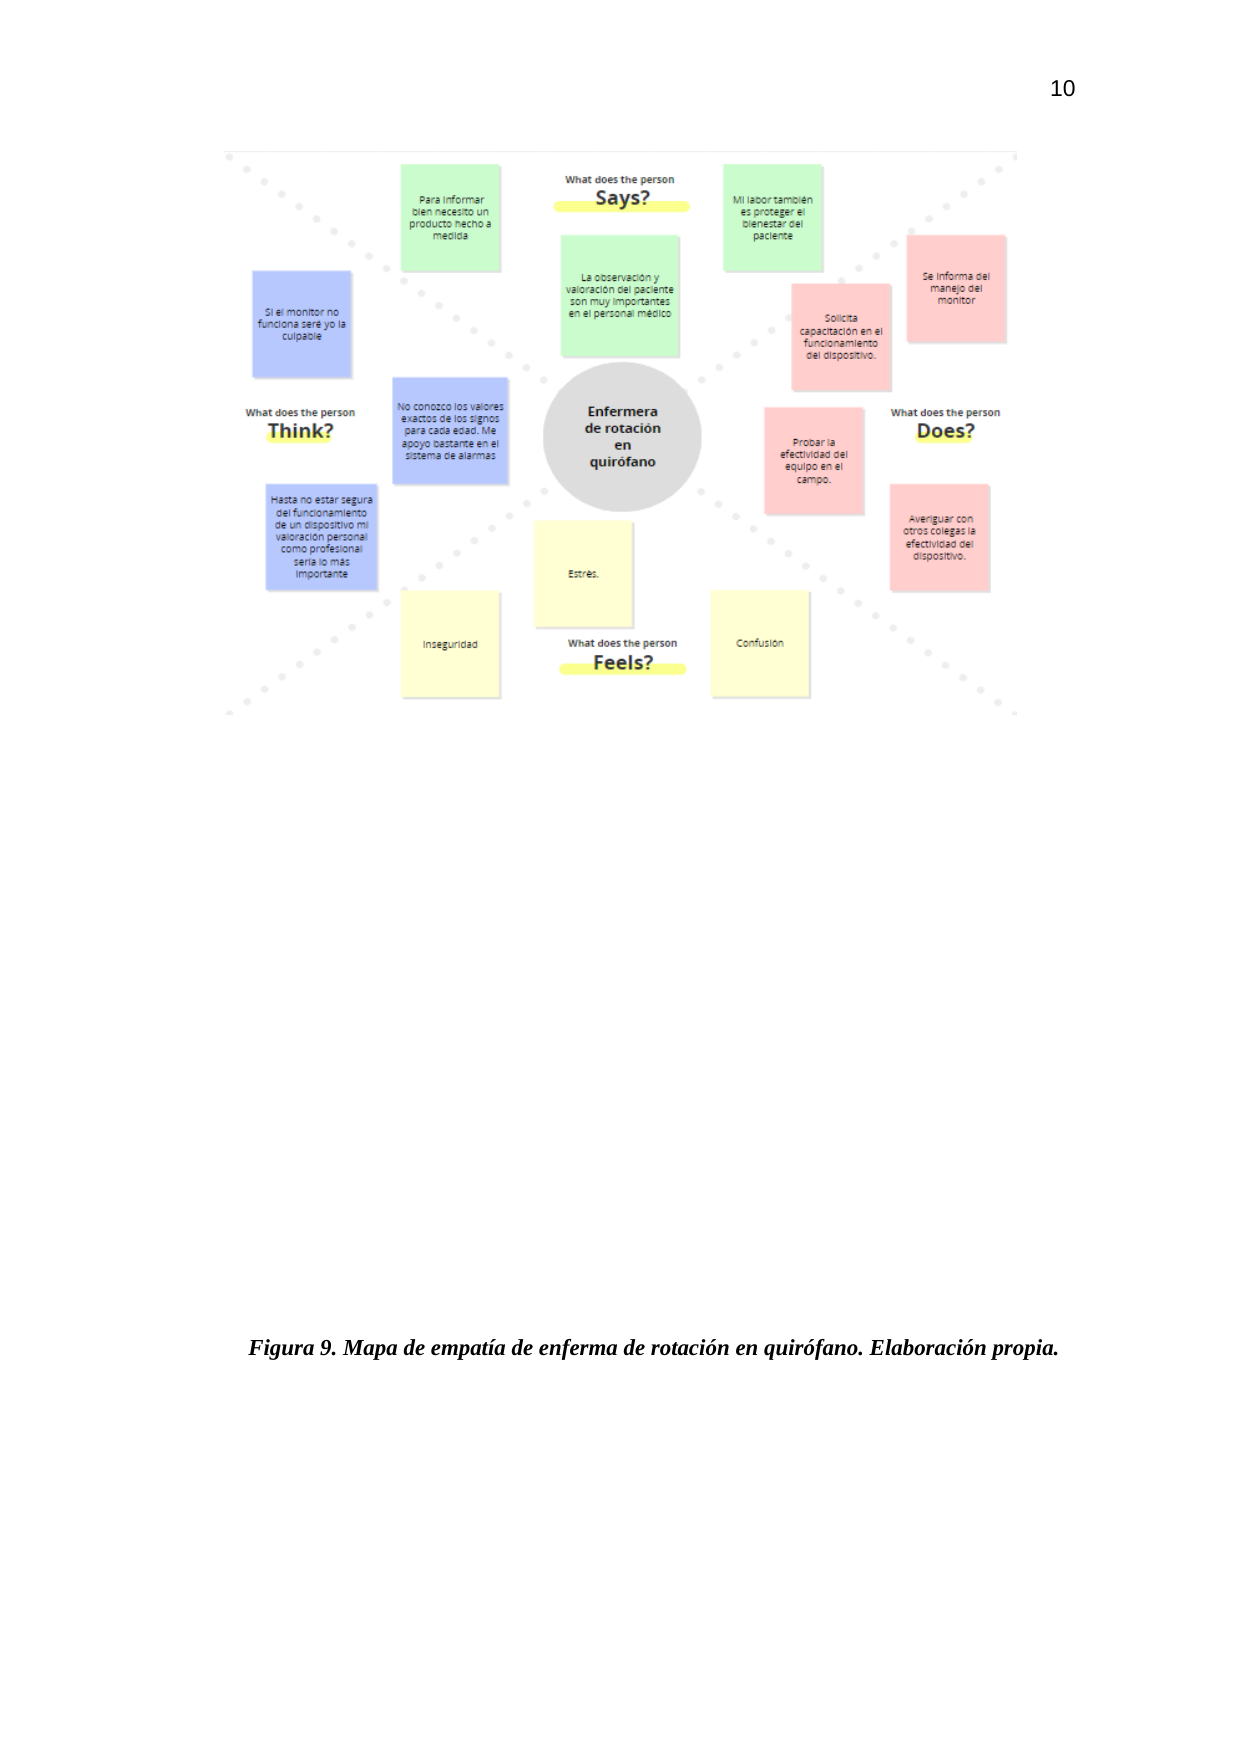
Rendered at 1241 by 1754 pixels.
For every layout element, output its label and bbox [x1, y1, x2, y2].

picture [223, 151, 1017, 715]
